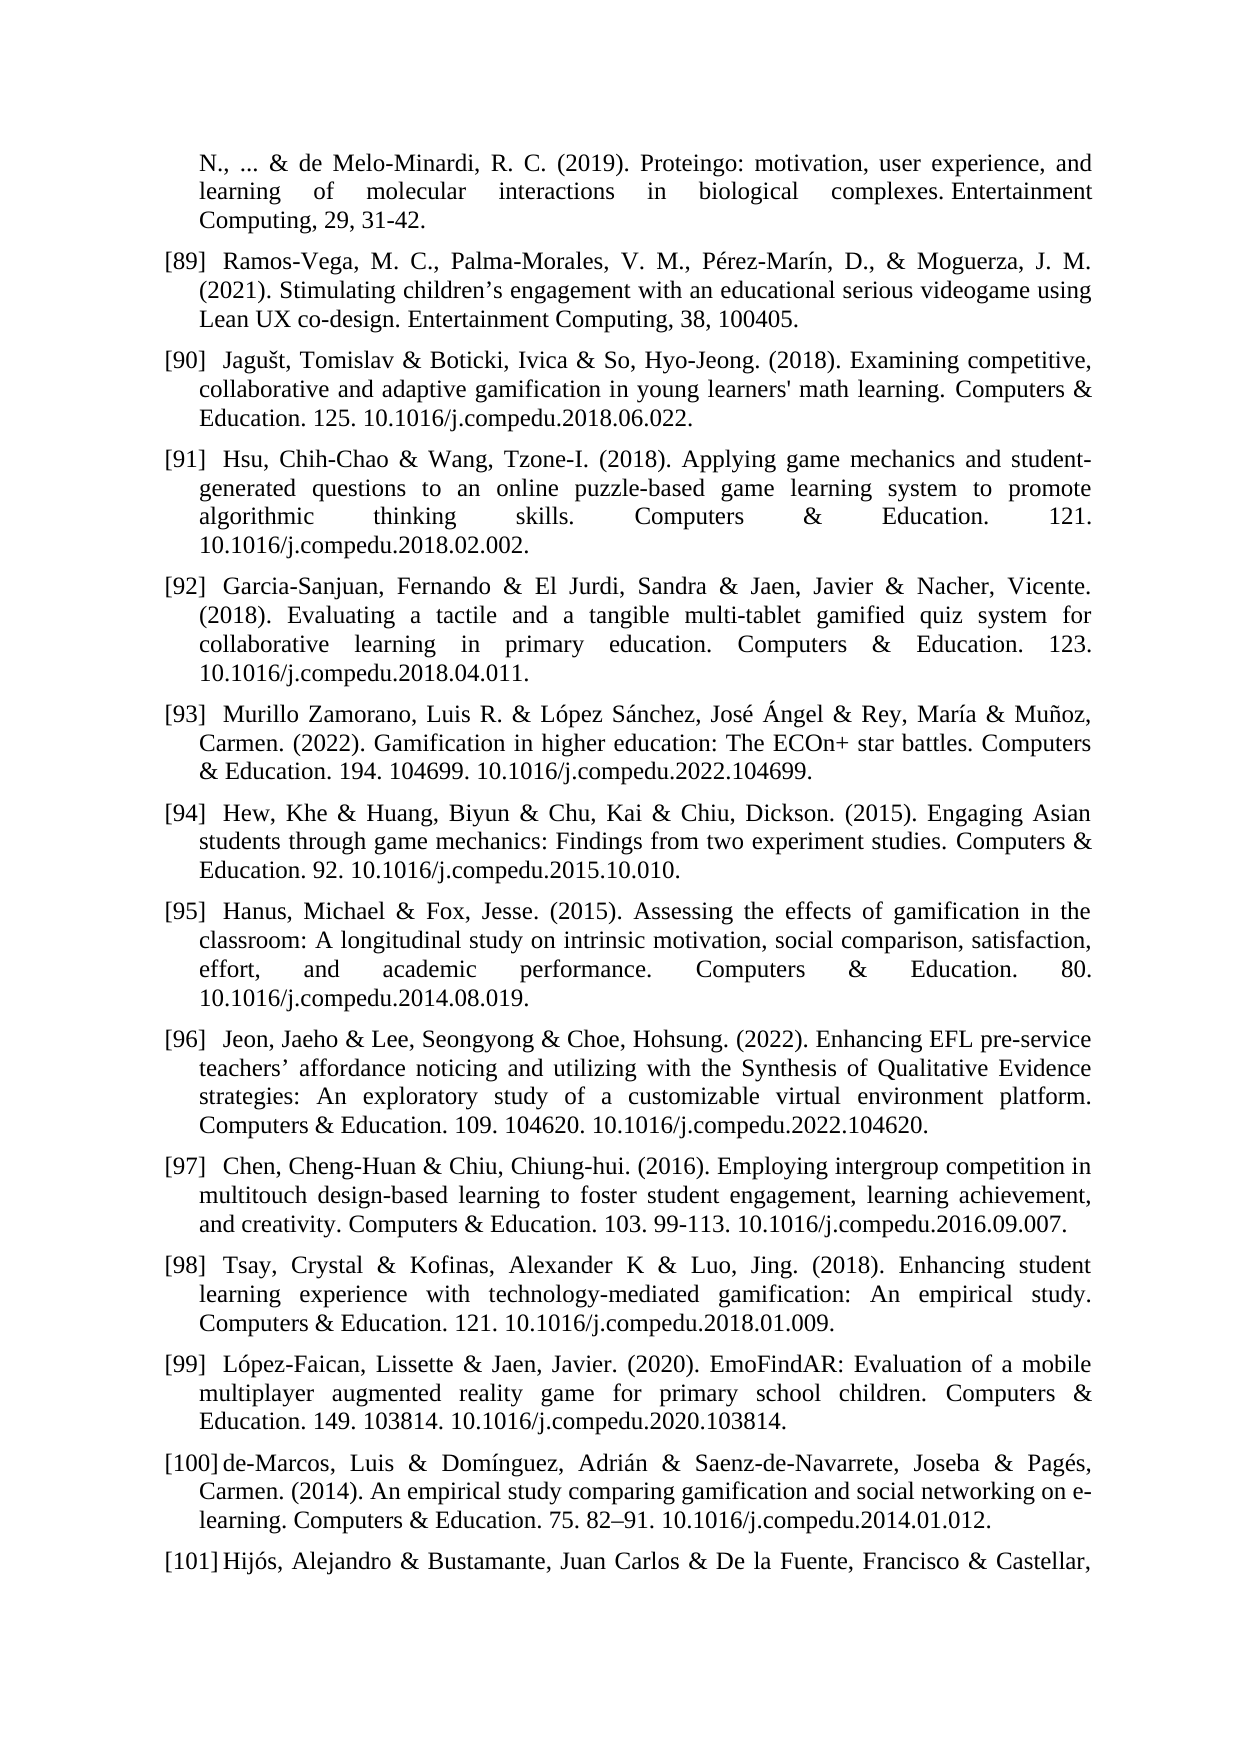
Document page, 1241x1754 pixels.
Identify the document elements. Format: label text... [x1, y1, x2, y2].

text Chen, Cheng-Huan & Chiu, Chiung-hui. (2016). Employing intergroup competition in multitouch design-based learning to foster student engagement, learning achievement, and creativity. Computers & Education. 103. 99-113. 10.1016/j.compedu.2016.09.007. [164, 1151, 1092, 1238]
text Ramos-Vega, M. C., Palma-Morales, V. M., Pérez-Marín, D., & Moguerza, J. M. (2021). Stimulating children’s engagement with an educational serious videogame using Lean UX co-design. Entertainment Computing, 38, 100405. [164, 246, 1092, 333]
text Murillo Zamorano, Luis R. & López Sánchez, José Ángel & Rey, María & Muñoz, Carmen. (2022). Gamification in higher education: The ECOn+ star battles. Computers & Education. 194. 104699. 10.1016/j.compedu.2022.104699. [164, 699, 1092, 785]
text López-Faican, Lissette & Jaen, Javier. (2020). EmoFindAR: Evaluation of a mobile multiplayer augmented reality game for primary school children. Computers & Education. 149. 103814. 10.1016/j.compedu.2020.103814. [164, 1349, 1092, 1435]
text Hsu, Chih-Chao & Wang, Tzone-I. (2018). Applying game mechanics and student-generated questions to an online puzzle-based game learning system to promote algorithmic thinking skills. Computers & Education. 121. 10.1016/j.compedu.2018.02.002. [164, 444, 1092, 559]
text Hanus, Michael & Fox, Jesse. (2015). Assessing the effects of gamification in the classroom: A longitudinal study on intrinsic motivation, social comparison, satisfaction, effort, and academic performance. Computers & Education. 80. 10.1016/j.compedu.2014.08.019. [164, 896, 1092, 1011]
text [164, 148, 1092, 234]
text de-Marcos, Luis & Domínguez, Adrián & Saenz-de-Navarrete, Joseba & Pagés, Carmen. (2014). An empirical study comparing gamification and social networking on e-learning. Computers & Education. 75. 82–91. 10.1016/j.compedu.2014.01.012. [164, 1448, 1092, 1534]
text Hew, Khe & Huang, Biyun & Chu, Kai & Chiu, Dickson. (2015). Engaging Asian students through game mechanics: Findings from two experiment studies. Computers & Education. 92. 10.1016/j.compedu.2015.10.010. [164, 798, 1092, 884]
text Tsay, Crystal & Kofinas, Alexander K & Luo, Jing. (2018). Enhancing student learning experience with technology-mediated gamification: An empirical study. Computers & Education. 121. 10.1016/j.compedu.2018.01.009. [164, 1250, 1092, 1336]
text Garcia-Sanjuan, Fernando & El Jurdi, Sandra & Jaen, Javier & Nacher, Vicente. (2018). Evaluating a tactile and a tangible multi-tablet gamified quiz system for collaborative learning in primary education. Computers & Education. 123. 10.1016/j.compedu.2018.04.011. [164, 571, 1092, 686]
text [164, 1546, 1092, 1575]
text Jeon, Jaeho & Lee, Seongyong & Choe, Hohsung. (2022). Enhancing EFL pre-service teachers’ affordance noticing and utilizing with the Synthesis of Qualitative Evidence strategies: An exploratory study of a customizable virtual environment platform. Computers & Education. 109. 104620. 10.1016/j.compedu.2022.104620. [164, 1024, 1092, 1139]
text Jagušt, Tomislav & Boticki, Ivica & So, Hyo-Jeong. (2018). Examining competitive, collaborative and adaptive gamification in young learners' math learning. Computers & Education. 125. 10.1016/j.compedu.2018.06.022. [164, 345, 1092, 431]
